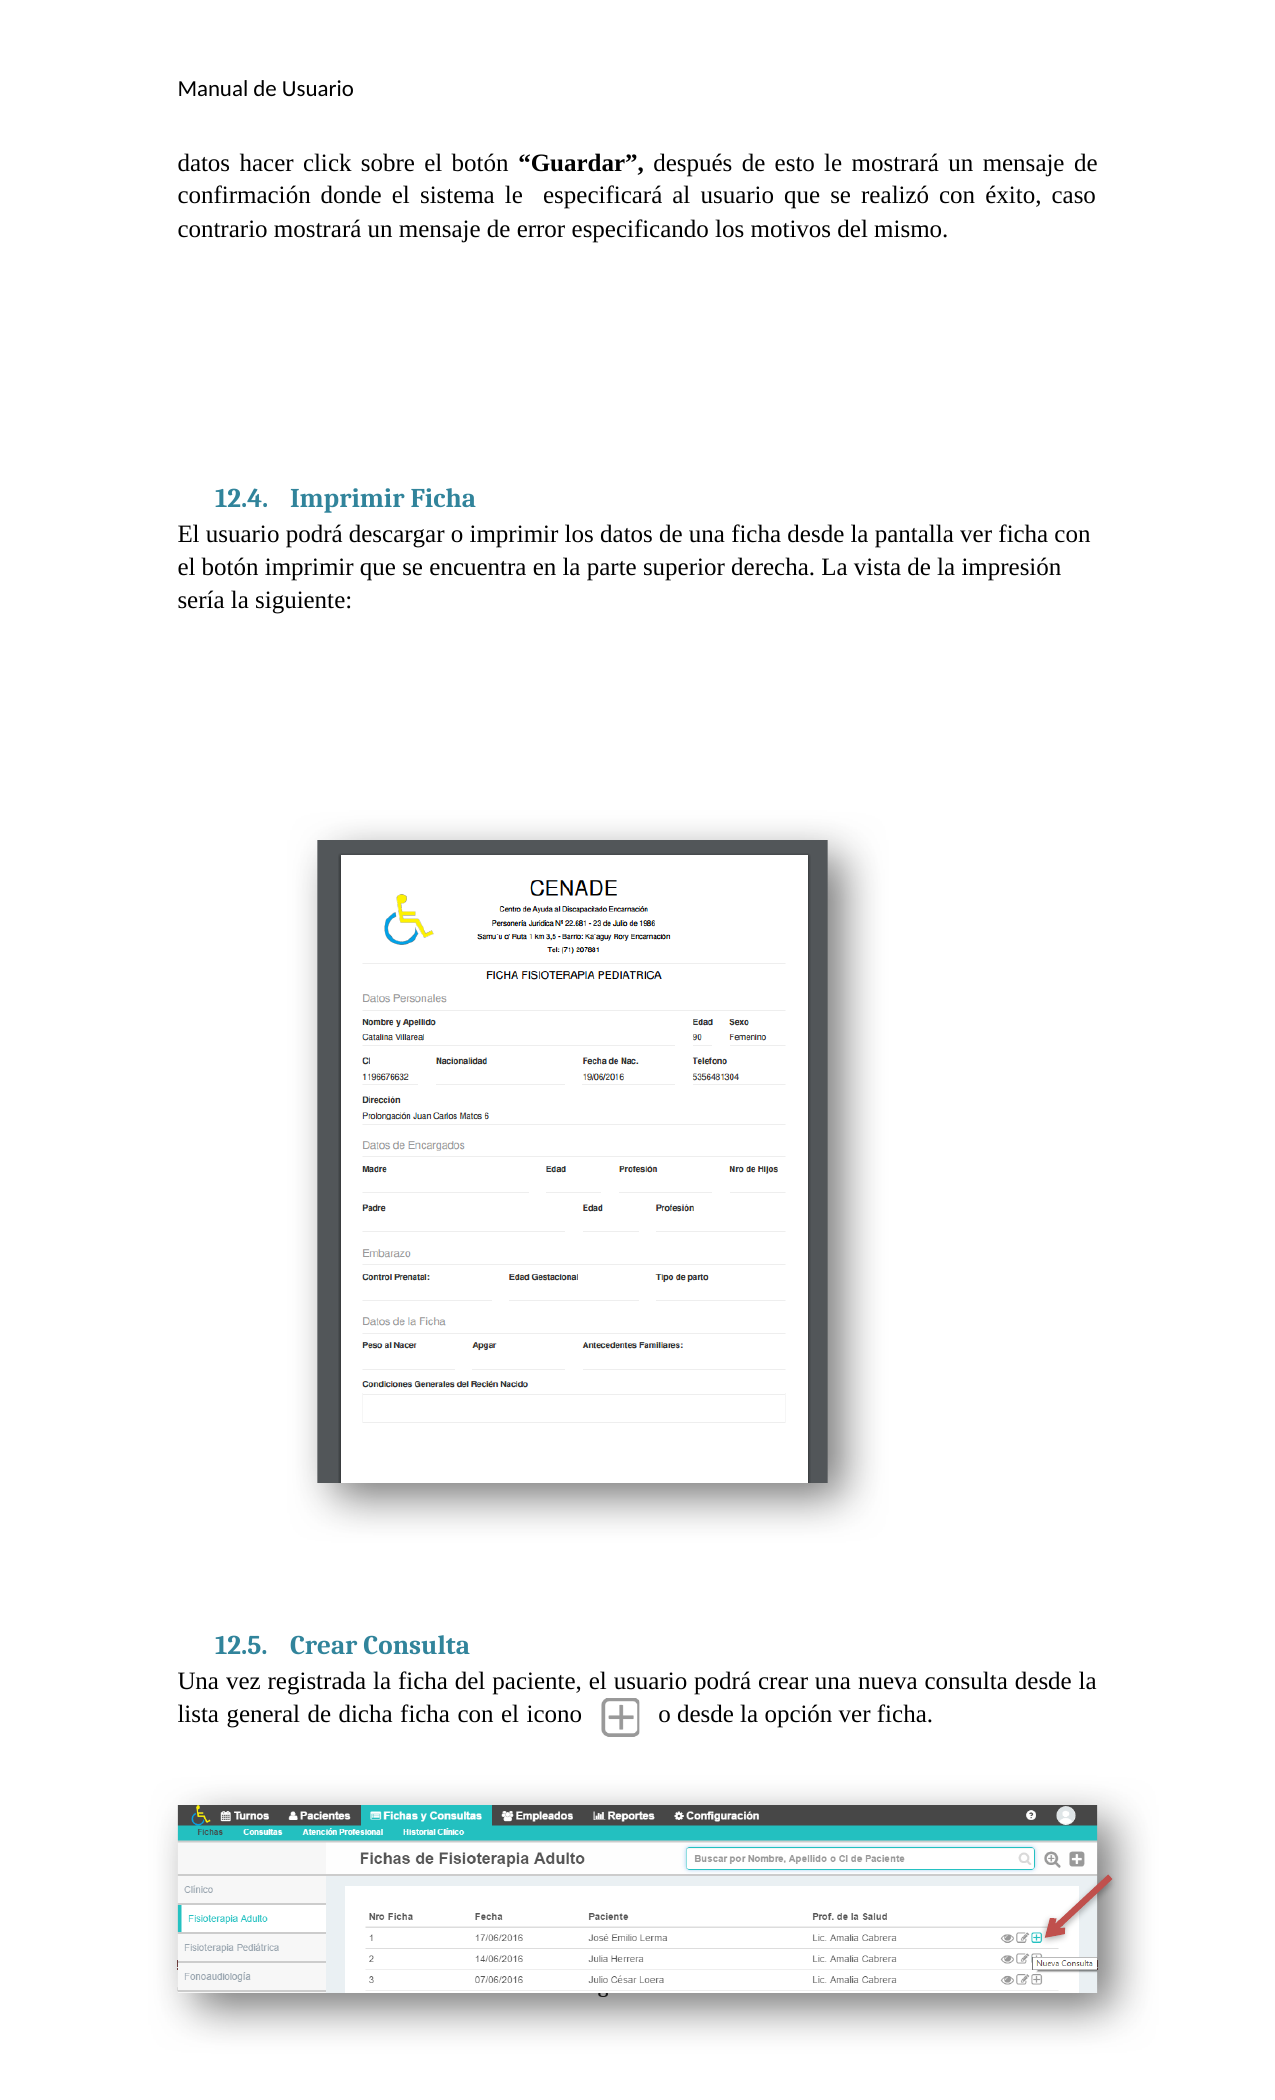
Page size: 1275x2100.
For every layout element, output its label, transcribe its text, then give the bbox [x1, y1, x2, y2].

subtitle Imprimir Ficha [215, 483, 1098, 514]
picture [601, 1698, 640, 1737]
picture [177, 1805, 1098, 1993]
text Una vez registrada la ficha del paciente, el usuario podrá crear una nueva consulta desde la lista general de dicha ficha con el icono o desde la opción ver ficha. [177, 1666, 1098, 1727]
text El usuario podrá descargar o imprimir los datos de una ficha desde la pantalla ver ficha con el botón imprimir que se encuentra en la parte superior derecha. La vista de la impresión sería la siguiente: [177, 519, 1098, 613]
subtitle Crear Consulta [215, 1630, 1098, 1661]
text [177, 148, 1098, 242]
picture [317, 840, 828, 1483]
